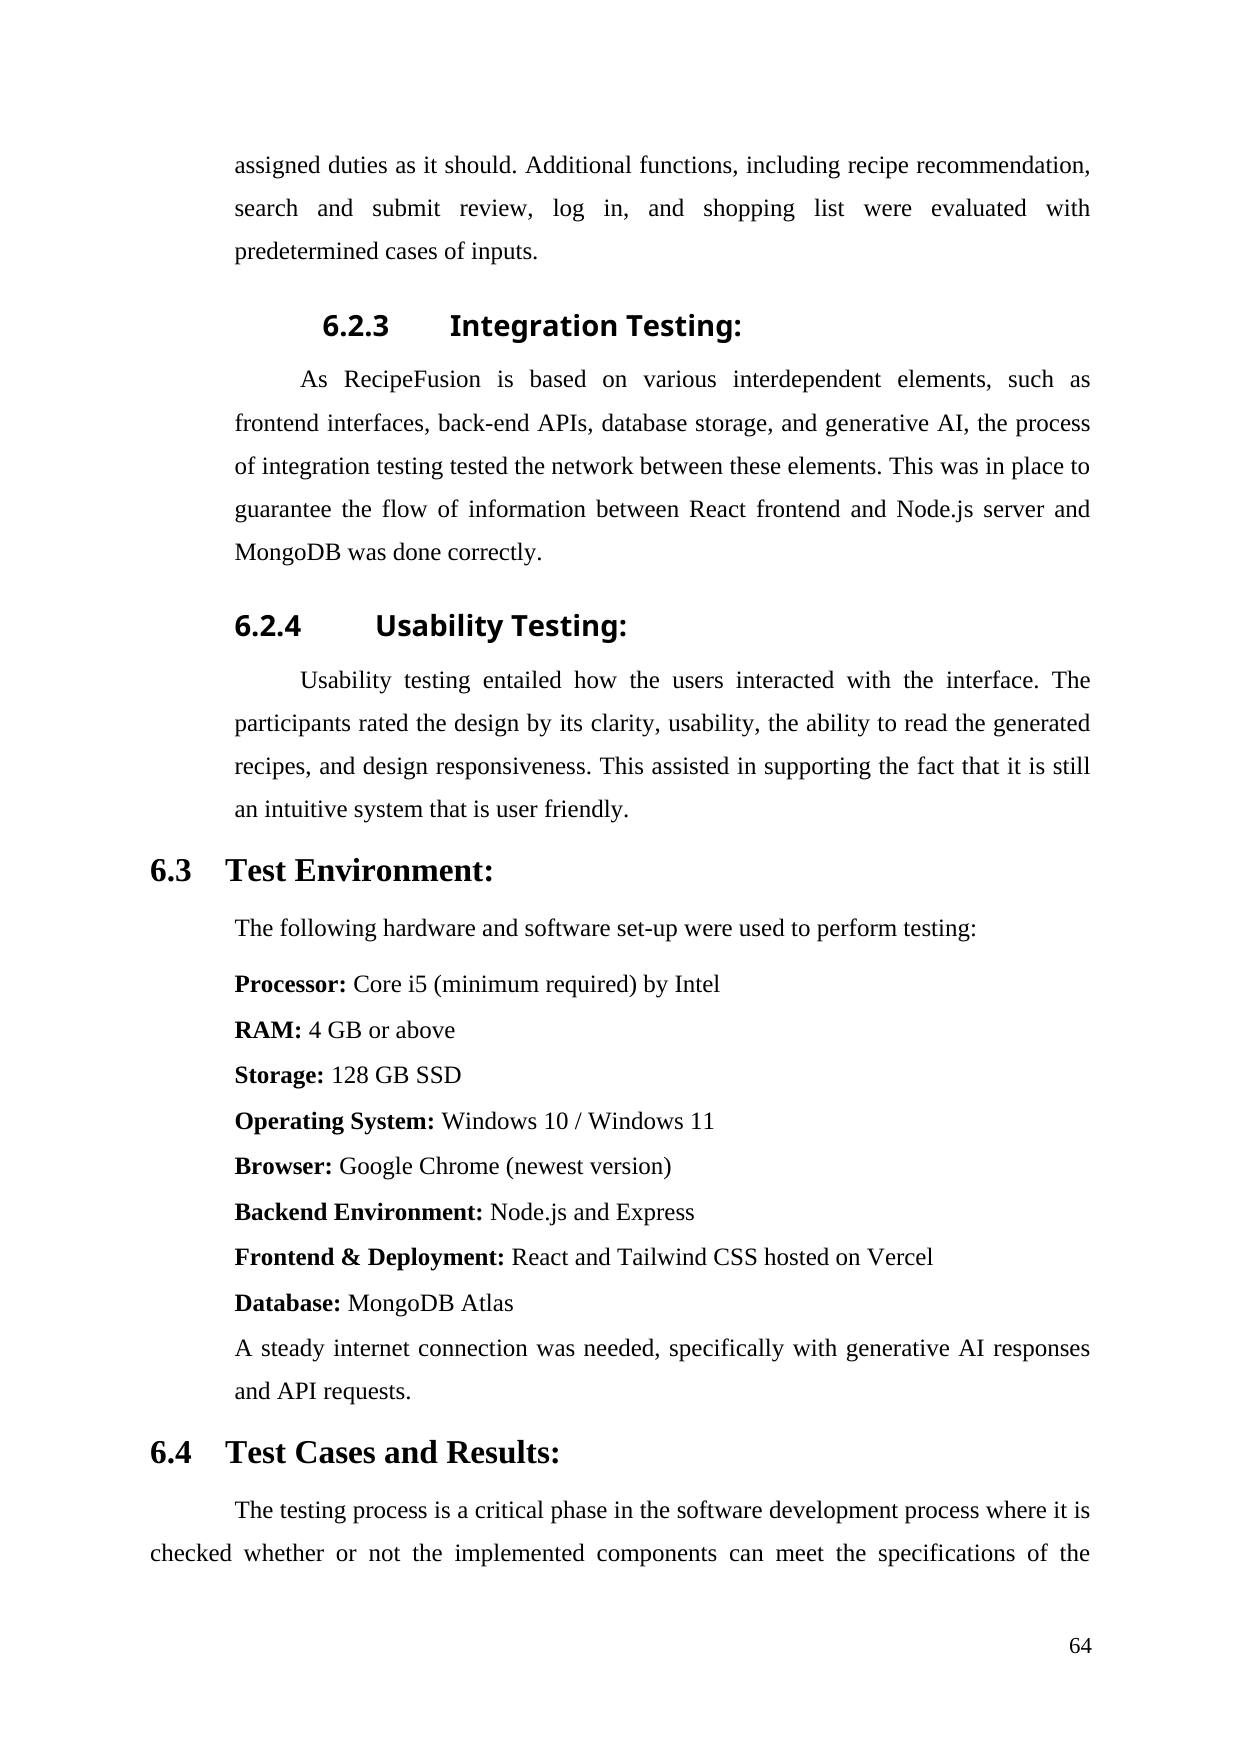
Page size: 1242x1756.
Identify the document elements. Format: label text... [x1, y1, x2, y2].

text A steady internet connection was needed, specifically with generative AI responses and API requests. [234, 1333, 1092, 1405]
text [150, 1495, 1092, 1567]
text Frontend & Deployment: React and Tailwind CSS hosted on Vercel [234, 1242, 1092, 1271]
subtitle Test Cases and Results: [150, 1432, 1092, 1470]
text Browser: Google Chrome (newest version) [234, 1151, 1092, 1180]
text Usability testing entailed how the users interacted with the interface. The participants rated the design by its clarity, usability, the ability to read the generated recipes, and design responsiveness. This assisted in supporting the fact that it is still an intuitive system that is user friendly. [234, 665, 1092, 823]
text Backend Environment: Node.js and Express [234, 1197, 1092, 1226]
list Usability Testing: [234, 606, 1092, 645]
text The following hardware and software set-up were used to perform testing: [234, 913, 1092, 942]
text Processor: Core i5 (minimum required) by Intel [234, 969, 1092, 998]
text RAM: 4 GB or above [234, 1015, 1092, 1043]
text Storage: 128 GB SSD [234, 1060, 1092, 1089]
list Integration Testing: [313, 305, 1092, 345]
subtitle Test Environment: [150, 850, 1092, 888]
text Database: MongoDB Atlas [234, 1288, 1092, 1317]
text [234, 150, 1092, 265]
text Operating System: Windows 10 / Windows 11 [234, 1106, 1092, 1134]
text As RecipeFusion is based on various interdependent elements, such as frontend interfaces, back-end APIs, database storage, and generative AI, the process of integration testing tested the network between these elements. This was in place to guarantee the flow of information between React frontend and Node.js server and MongoDB was done correctly. [234, 364, 1092, 566]
